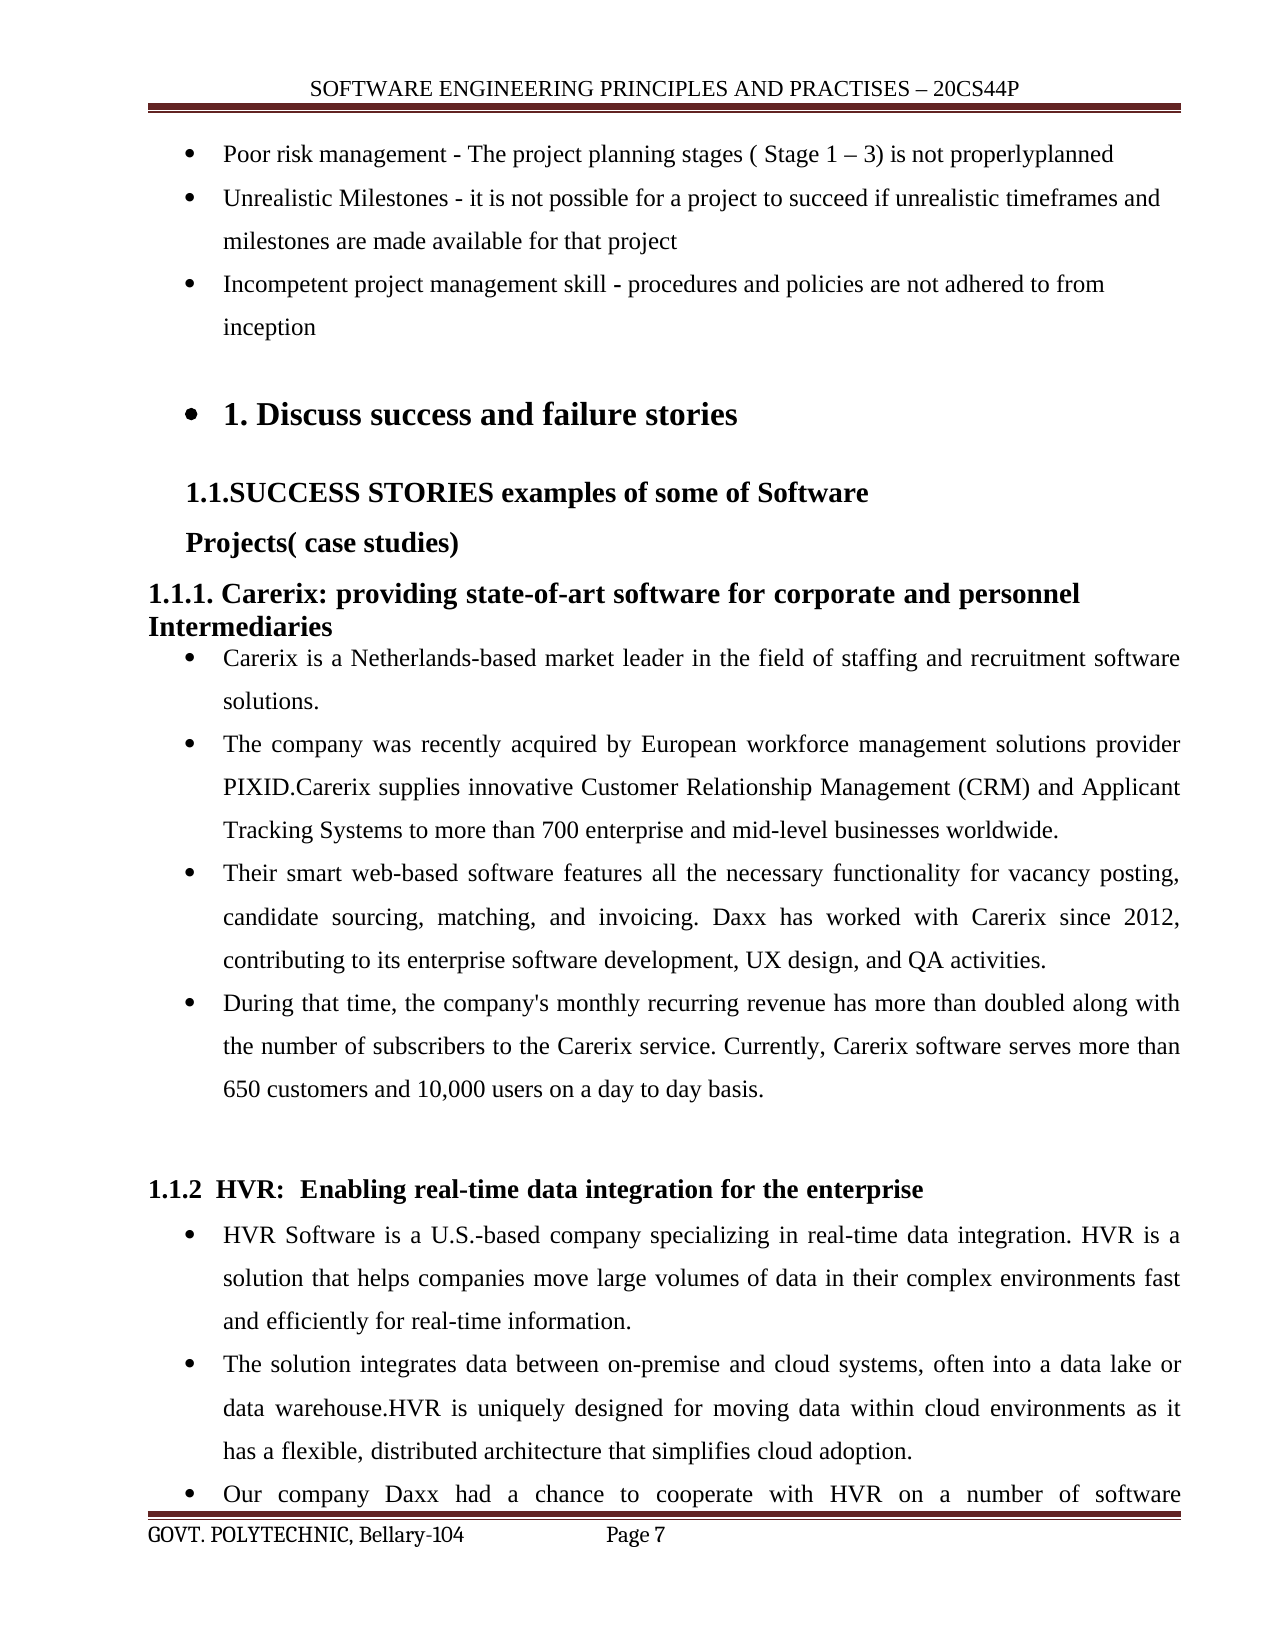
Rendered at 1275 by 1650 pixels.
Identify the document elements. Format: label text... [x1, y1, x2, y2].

list Carerix is a Netherlands-based market leader in the field of staffing and recruitment software solutions. [185, 643, 1181, 715]
list The solution integrates data between on-premise and cloud systems, often into a data lake or data warehouse.HVR is uniquely designed for moving data within cloud environments as it has a flexible, distributed architecture that simplifies cloud adoption. [185, 1349, 1181, 1464]
subtitle 1.1.2 HVR: Enabling real-time data integration for the enterprise [148, 1173, 1181, 1204]
list The company was recently acquired by European workforce management solutions provider PIXID.Carerix supplies innovative Customer Relationship Management (CRM) and Applicant Tracking Systems to more than 700 enterprise and mid-level businesses worldwide. [185, 729, 1181, 844]
list Their smart web-based software features all the necessary functionality for vacancy posting, candidate sourcing, matching, and invoicing. Daxx has worked with Carerix since 2012, contributing to its enterprise software development, UX design, and QA activities. [185, 858, 1181, 973]
list Poor risk management - The project planning stages ( Stage 1 – 3) is not properlyplanned [185, 139, 1181, 168]
subtitle 1.1.SUCCESS STORIES examples of some of Software Projects( case studies) [185, 475, 1021, 559]
list During that time, the company's monthly recurring revenue has more than doubled along with the number of subscribers to the Carerix service. Currently, Carerix software serves more than 650 customers and 10,000 users on a day to day basis. [185, 988, 1181, 1103]
list 1. Discuss success and failure stories [185, 395, 1181, 433]
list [185, 1479, 1181, 1508]
list HVR Software is a U.S.-based company specializing in real-time data integration. HVR is a solution that helps companies move large volumes of data in their complex environments fast and efficiently for real-time information. [185, 1220, 1181, 1335]
list Unrealistic Milestones - it is not possible for a project to succeed if unrealistic timeframes and milestones are made available for that project [185, 183, 1181, 254]
text 1.1.1. Carerix: providing state-of-art software for corporate and personnel Intermediaries [148, 576, 1181, 643]
list Incompetent project management skill - procedures and policies are not adhered to from inception [185, 269, 1181, 341]
